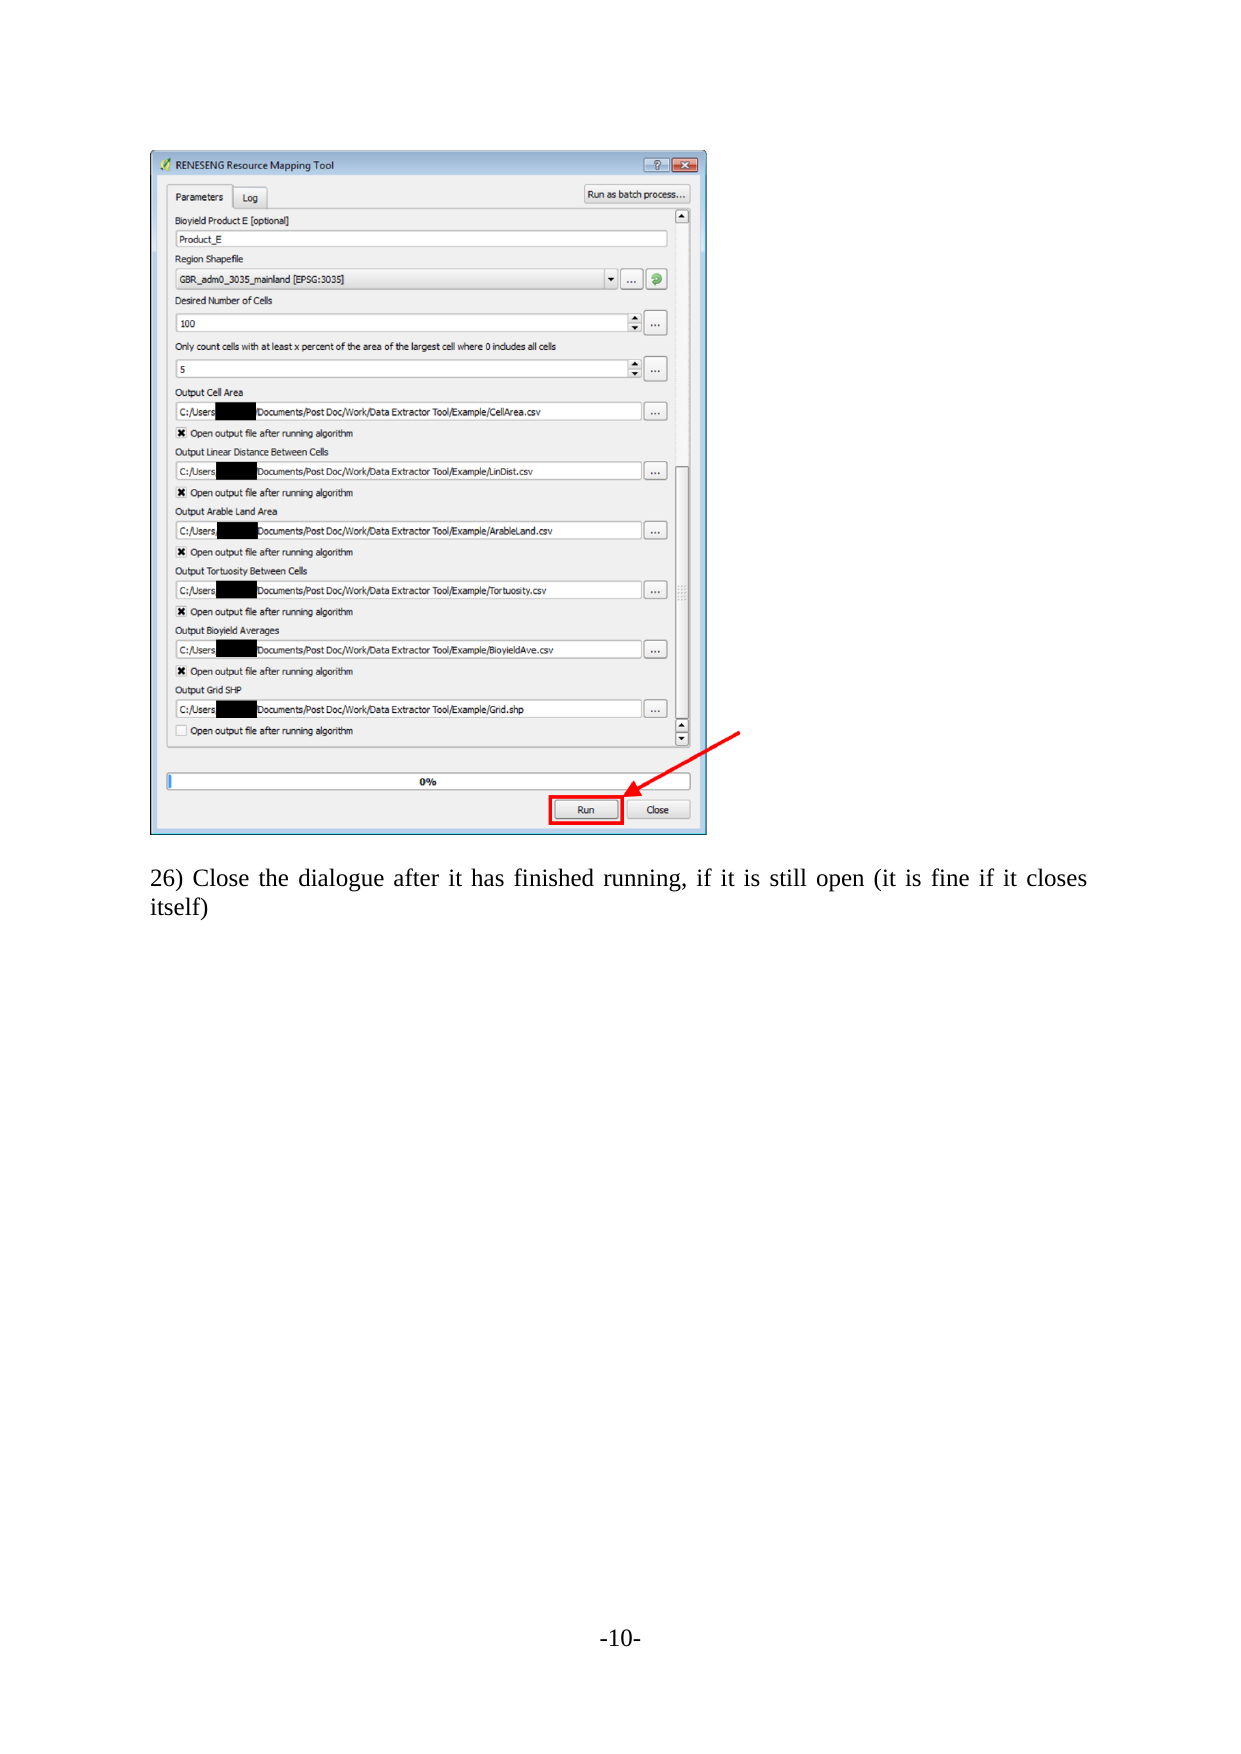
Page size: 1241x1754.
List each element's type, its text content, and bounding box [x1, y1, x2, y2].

picture [150, 150, 741, 835]
text 26) Close the dialogue after it has finished running, if it is still open (it is fine if it closes itself) [150, 863, 1090, 920]
